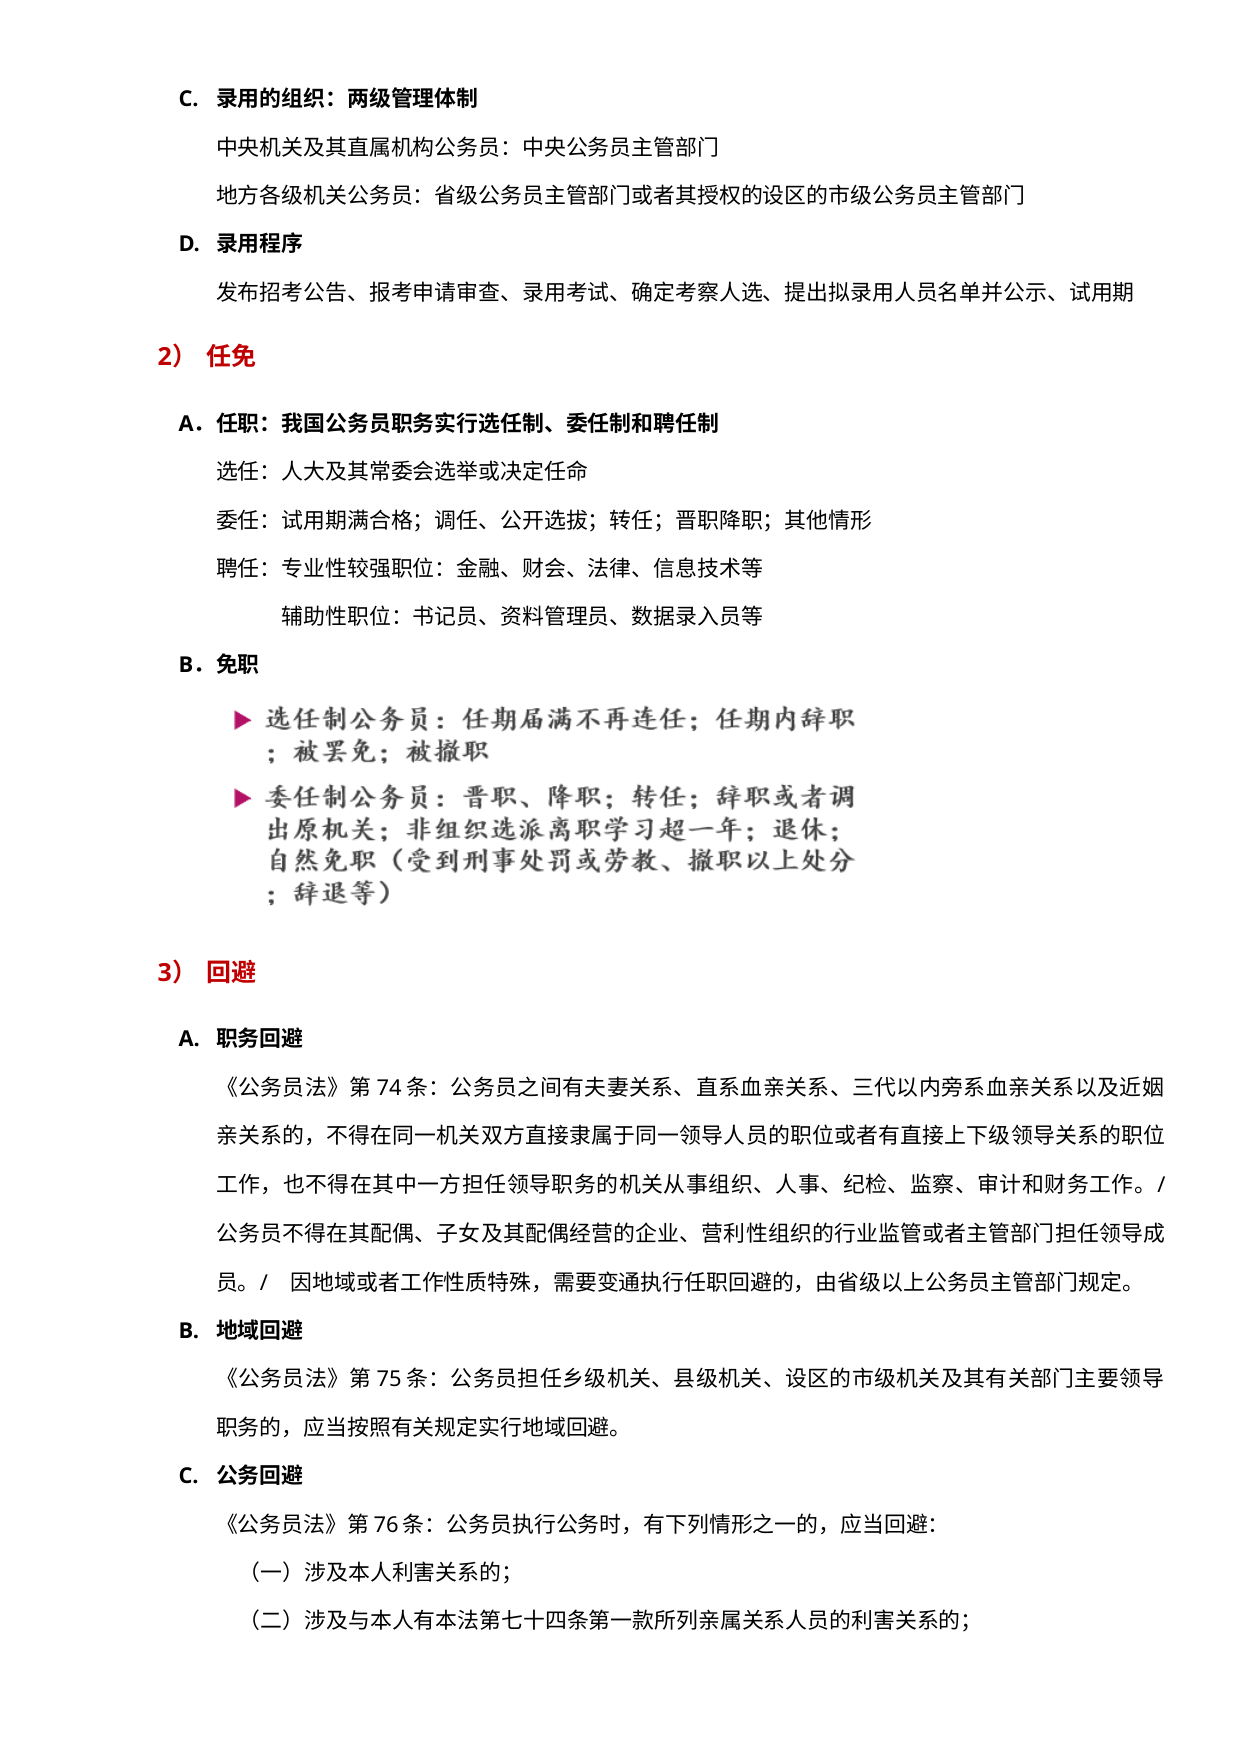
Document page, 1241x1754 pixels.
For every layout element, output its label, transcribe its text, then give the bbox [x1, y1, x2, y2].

list 免职 [178, 647, 1165, 680]
list 《公务员法》第76条：公务员执行公务时，有下列情形之一的，应当回避： [216, 1506, 1165, 1539]
list 中央机关及其直属机构公务员：中央公务员主管部门 [216, 129, 1165, 162]
list （二）涉及与本人有本法第七十四条第一款所列亲属关系人员的利害关系的； [216, 1603, 1165, 1636]
list 地域回避 [178, 1313, 1165, 1345]
list 辅助性职位：书记员、资料管理员、数据录入员等 [259, 599, 1165, 631]
list 任免 [157, 322, 1165, 387]
list （一）涉及本人利害关系的； [216, 1555, 1165, 1587]
list 回避 [157, 938, 1165, 1003]
list 公务回避 [178, 1458, 1165, 1491]
list 职务回避 [178, 1021, 1165, 1053]
list 任职：我国公务员职务实行选任制、委任制和聘任制 [178, 406, 1165, 438]
picture [215, 695, 906, 916]
list 发布招考公告、报考申请审查、录用考试、确定考察人选、提出拟录用人员名单并公示、试用期 [216, 274, 1165, 307]
list 《公务员法》第74条：公务员之间有夫妻关系、直系血亲关系、三代以内旁系血亲关系以及近姻亲关系的，不得在同一机关双方直接隶属于同一领导人员的职位或者有直接上下级领导关系的职位工作，也不得在其中一方担任领导职务的机关从事组织、人事、纪检、监察、审计和财务工作。/ 公务员不得在其配偶、子女及其配偶经营的企业、营利性组织的行业监管或者主管部门担任领导成员。/ 因地域或者工作性质特殊，需要变通执行任职回避的，由省级以上公务员主管部门规定。 [216, 1069, 1165, 1297]
list 《公务员法》第75条：公务员担任乡级机关、县级机关、设区的市级机关及其有关部门主要领导职务的，应当按照有关规定实行地域回避。 [216, 1361, 1165, 1442]
list 录用程序 [178, 226, 1165, 258]
list 聘任：专业性较强职位：金融、财会、法律、信息技术等 [216, 551, 1165, 583]
list 选任：人大及其常委会选举或决定任命 [216, 454, 1165, 486]
list 录用的组织：两级管理体制 [178, 81, 1165, 113]
list 委任：试用期满合格；调任、公开选拔；转任；晋职降职；其他情形 [216, 502, 1165, 535]
list 地方各级机关公务员：省级公务员主管部门或者其授权的设区的市级公务员主管部门 [216, 177, 1165, 210]
